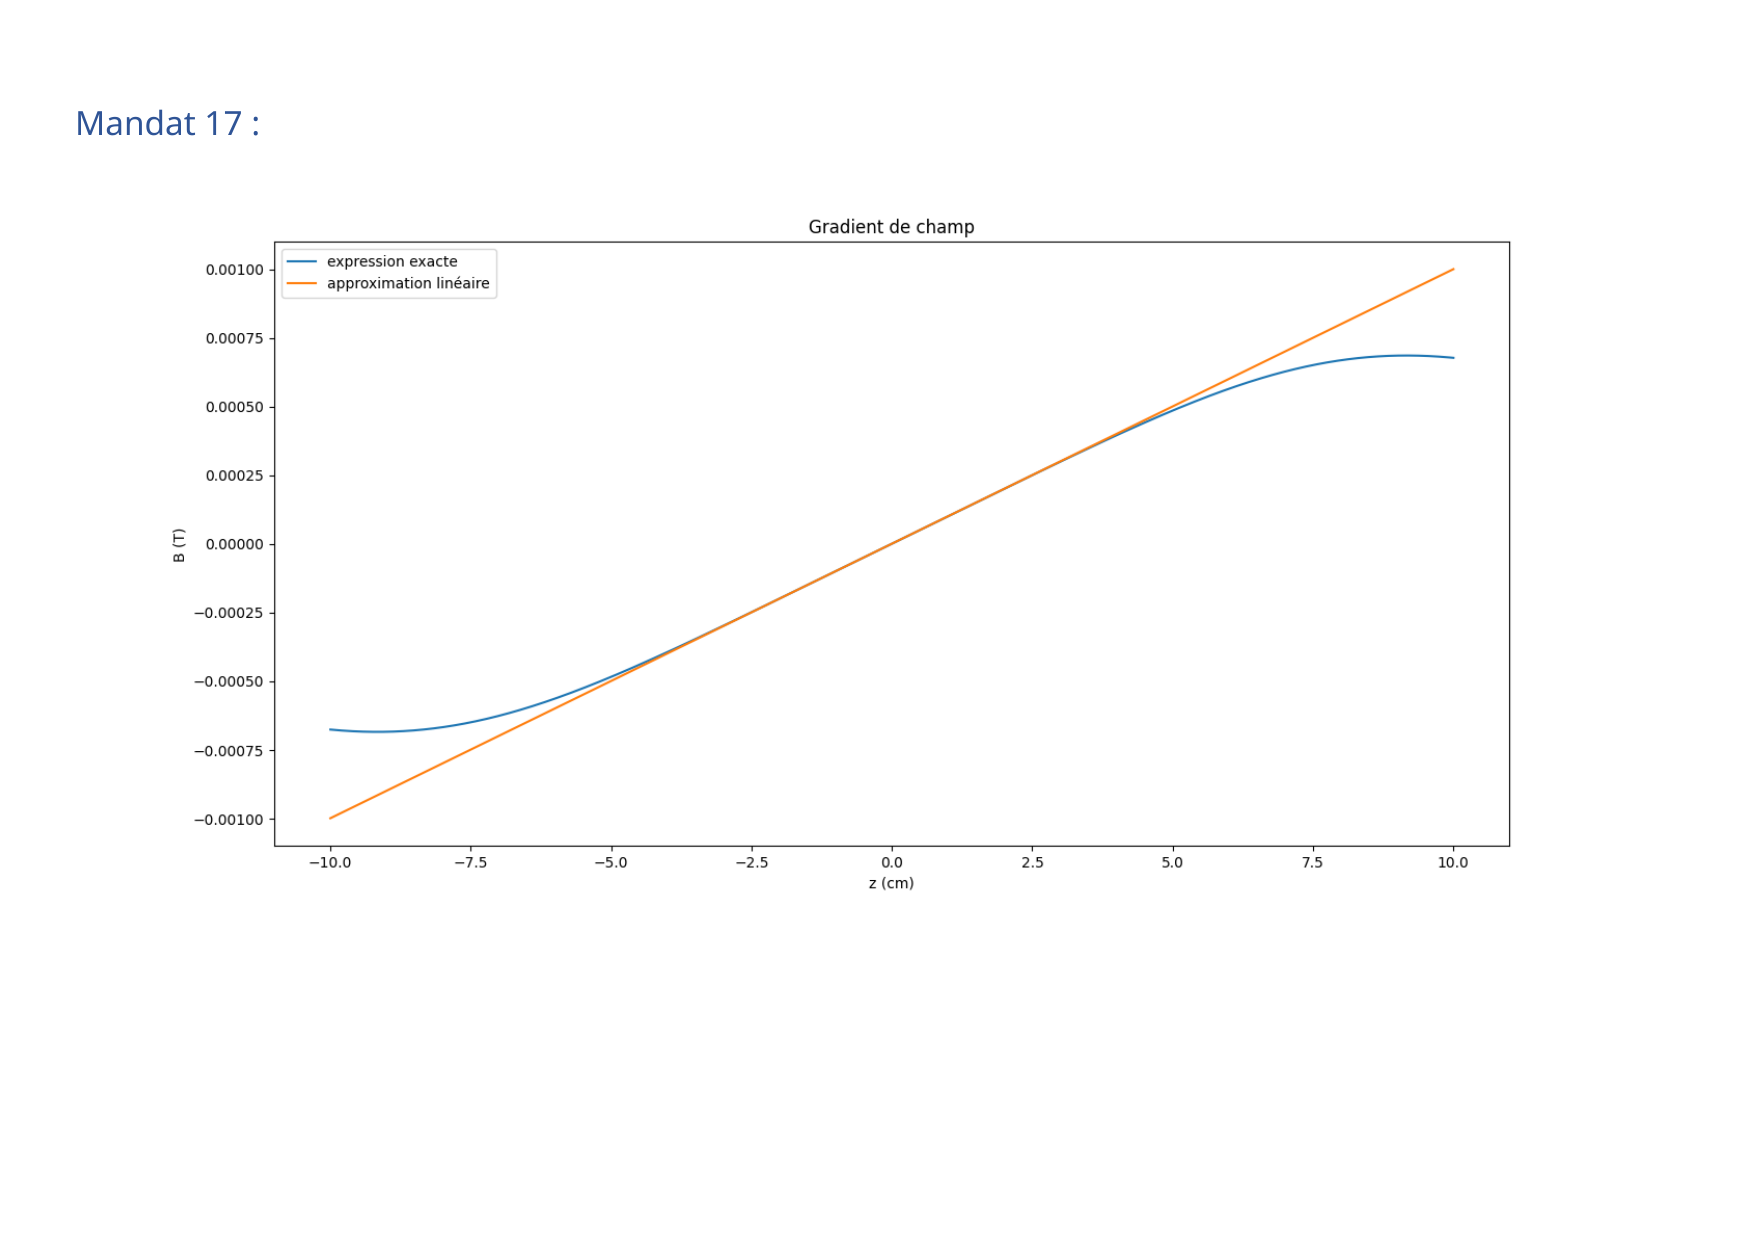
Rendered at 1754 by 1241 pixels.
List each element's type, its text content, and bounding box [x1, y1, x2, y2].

subtitle Mandat 17 : [75, 100, 1679, 145]
picture [75, 148, 1669, 932]
